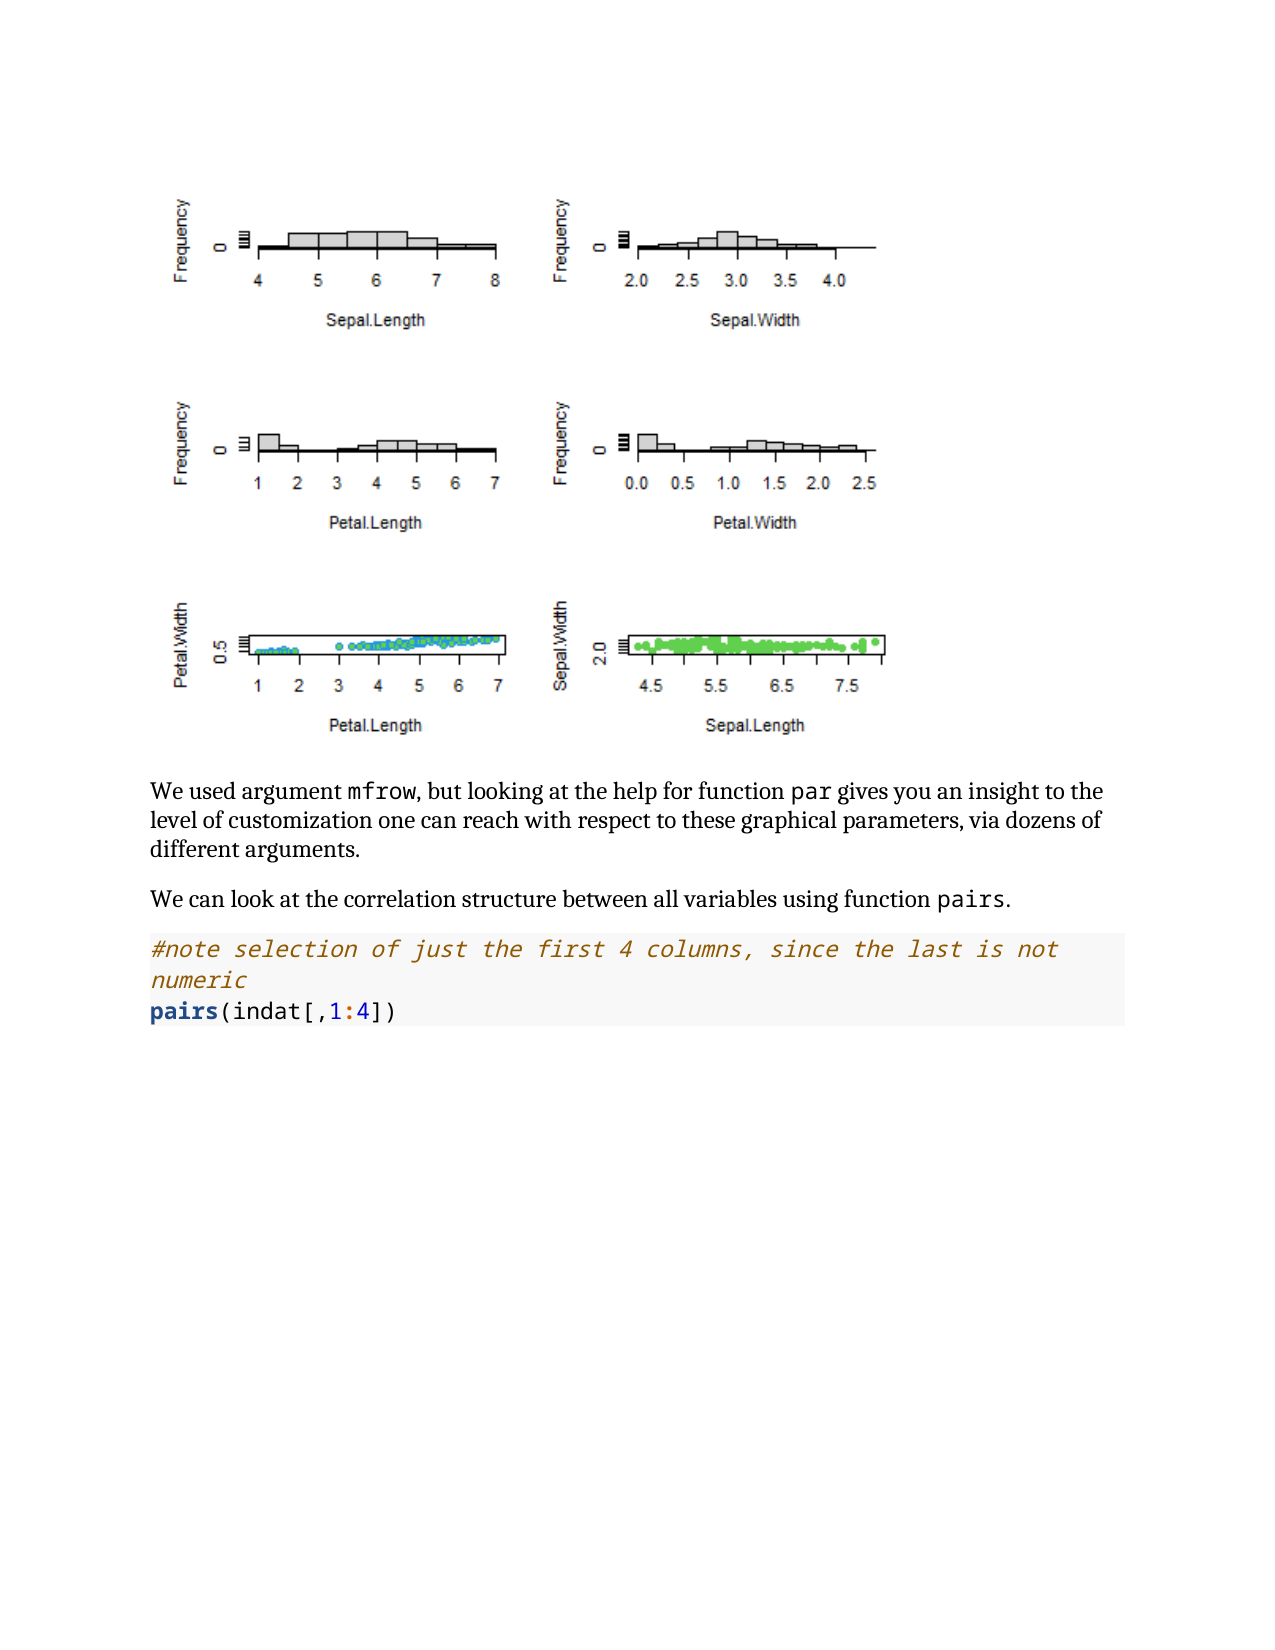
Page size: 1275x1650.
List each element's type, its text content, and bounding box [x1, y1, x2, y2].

picture [168, 150, 927, 757]
text We used argument mfrow, but looking at the help for function par gives you an insight to the level of customization one can reach with respect to these graphical parameters, via dozens of different arguments. [150, 775, 1125, 864]
text #note selection of just the first 4 columns, since the last is not numeric pairs(indat[,1:4]) [246, 933, 1125, 1026]
text We can look at the correlation structure between all variables using function pairs. [150, 883, 1125, 914]
